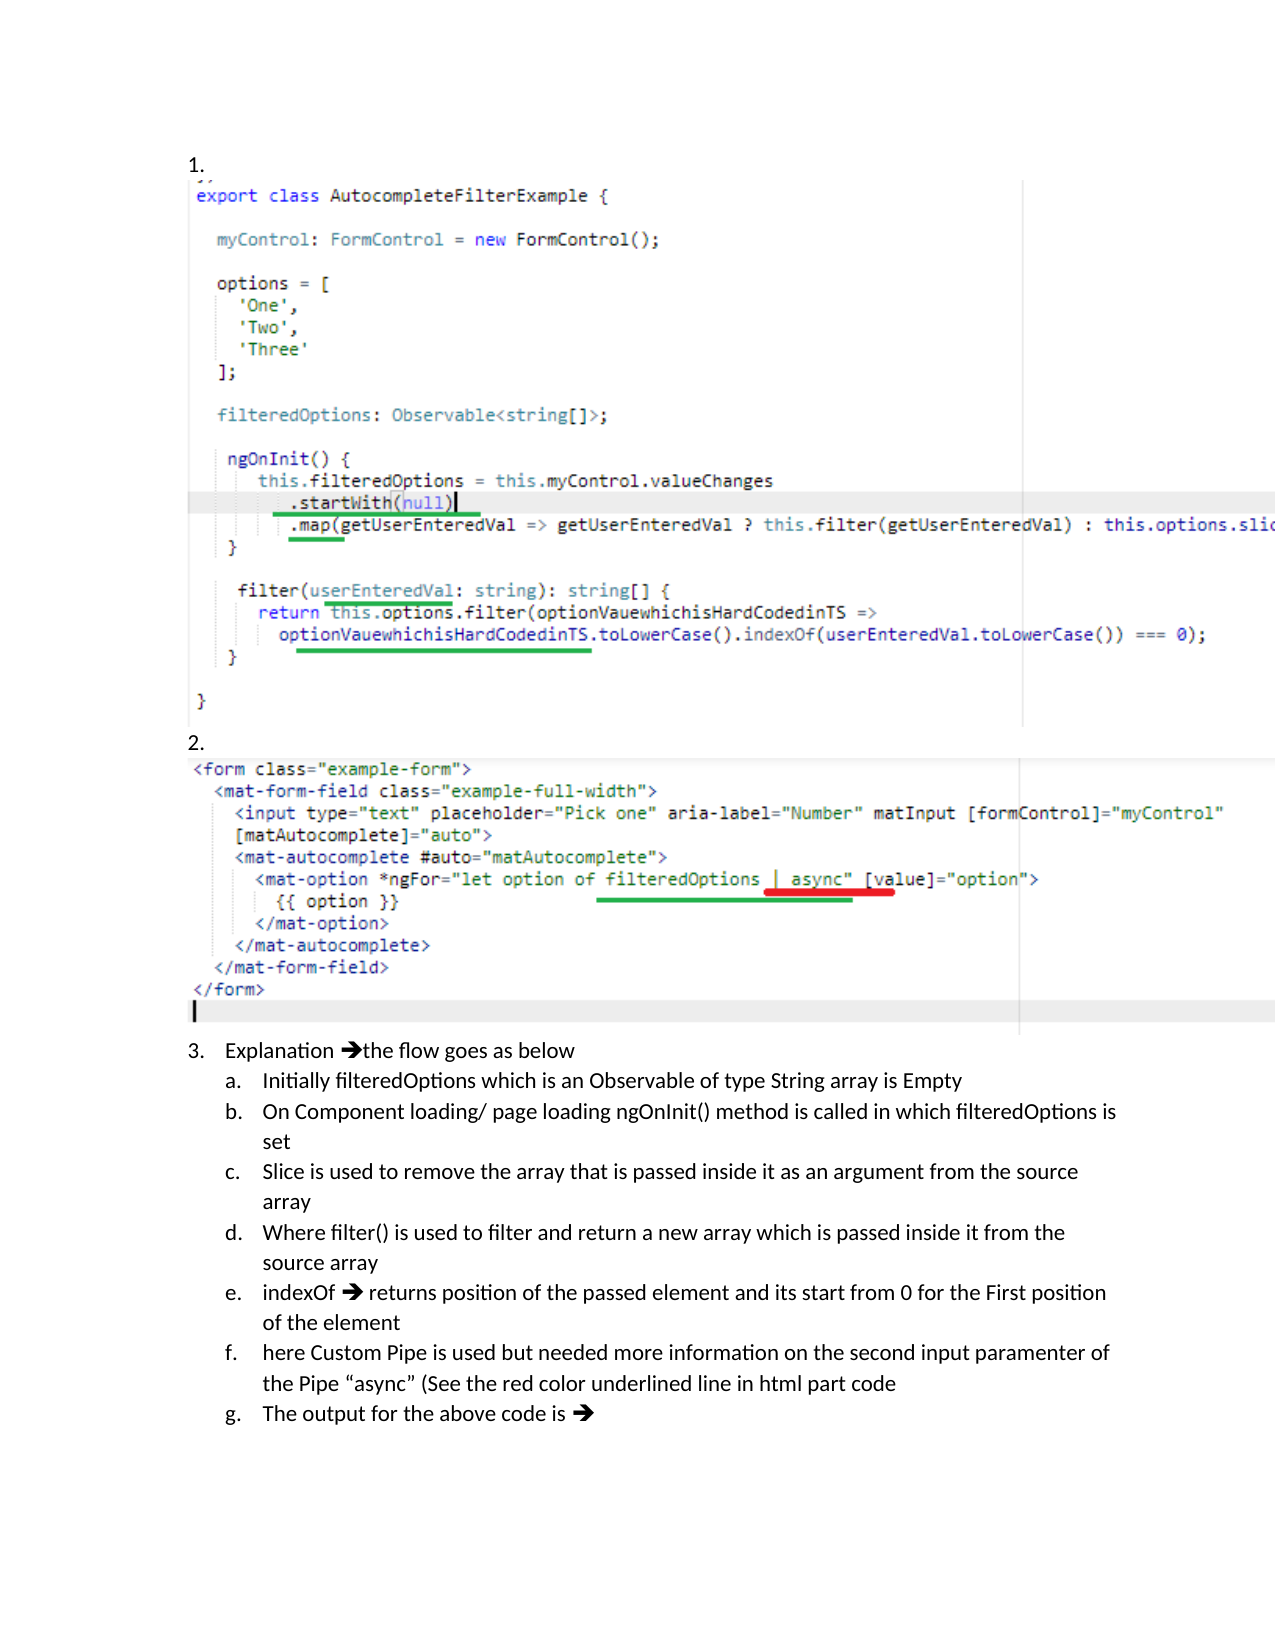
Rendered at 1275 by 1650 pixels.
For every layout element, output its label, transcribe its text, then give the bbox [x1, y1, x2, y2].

picture [187, 180, 1275, 727]
list Explanation the flow goes as below [187, 1036, 1125, 1064]
list here Custom Pipe is used but needed more information on the second input paramenter of the Pipe “async” (See the red color underlined line in html part code [225, 1338, 1125, 1397]
list Initially filteredOptions which is an Observable of type String array is Empty [225, 1067, 1125, 1094]
list On Component loading/ page loading ngOnInit() method is called in which filteredOptions is set [225, 1097, 1125, 1155]
list The output for the above code is [225, 1399, 1125, 1427]
picture [187, 758, 1275, 1035]
list Slice is used to remove the array that is passed inside it as an argument from the source array [225, 1157, 1125, 1215]
list Where filter() is used to filter and return a new array which is passed inside it from the source array [225, 1218, 1125, 1276]
list indexOf returns position of the passed element and its start from 0 for the First position of the element [225, 1278, 1125, 1336]
